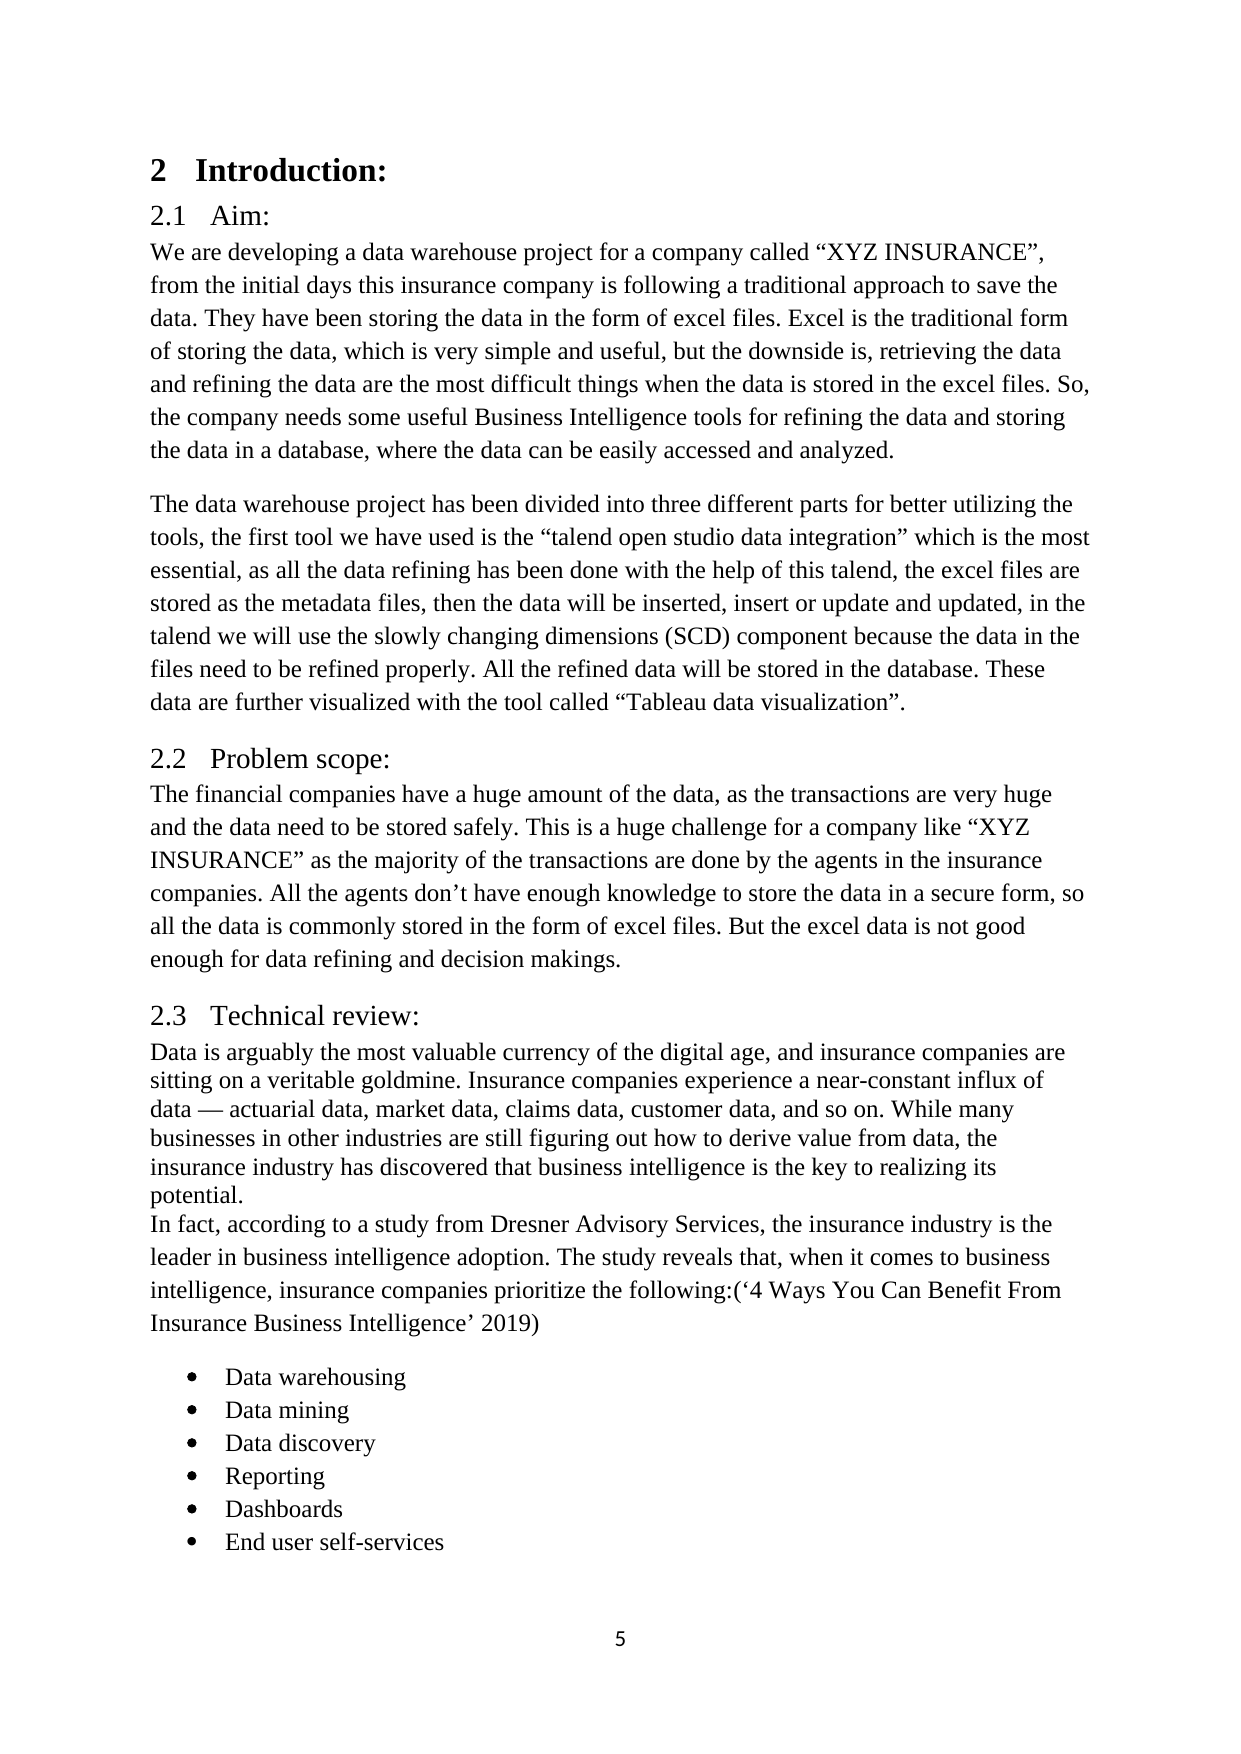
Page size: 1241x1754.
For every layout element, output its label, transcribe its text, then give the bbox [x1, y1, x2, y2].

list Data warehousing [187, 1362, 1090, 1391]
list Data mining [187, 1395, 1090, 1424]
subtitle Introduction: [150, 150, 1090, 188]
text In fact, according to a study from Dresner Advisory Services, the insurance industry is the leader in business intelligence adoption. The study reveals that, when it comes to business intelligence, insurance companies prioritize the following:(‘4 Ways You Can Benefit From Insurance Business Intelligence’ 2019) [150, 1209, 1090, 1337]
text The financial companies have a huge amount of the data, as the transactions are very huge and the data need to be stored safely. This is a huge challenge for a company like “XYZ INSURANCE” as the majority of the transactions are done by the agents in the insurance companies. All the agents don’t have enough knowledge to store the data in a secure form, so all the data is commonly stored in the form of excel files. But the excel data is not good enough for data refining and decision makings. [150, 779, 1090, 973]
text We are developing a data warehouse project for a company called “XYZ INSURANCE”, from the initial days this insurance company is following a traditional approach to save the data. They have been storing the data in the form of excel files. Excel is the traditional form of storing the data, which is very simple and useful, but the downside is, retrieving the data and refining the data are the most difficult things when the data is stored in the excel files. So, the company needs some useful Business Intelligence tools for refining the data and storing the data in a database, where the data can be easily accessed and analyzed. [150, 237, 1090, 464]
subtitle Problem scope: [150, 741, 1090, 774]
text Data is arguably the most valuable currency of the digital age, and insurance companies are sitting on a veritable goldmine. Insurance companies experience a near-constant influx of data — actuarial data, market data, claims data, customer data, and so on. While many businesses in other industries are still figuring out how to derive value from data, the insurance industry has discovered that business intelligence is the key to realizing its potential. [150, 1037, 1090, 1209]
list Data discovery [187, 1428, 1090, 1457]
subtitle Aim: [150, 198, 1090, 232]
text The data warehouse project has been divided into three different parts for better utilizing the tools, the first tool we have used is the “talend open studio data integration” which is the most essential, as all the data refining has been done with the help of this talend, the excel files are stored as the metadata files, then the data will be inserted, insert or update and updated, in the talend we will use the slowly changing dimensions (SCD) component because the data in the files need to be refined properly. All the refined data will be stored in the database. These data are further visualized with the tool called “Tableau data visualization”. [150, 489, 1090, 716]
list Dashboards [187, 1494, 1090, 1523]
list End user self-services [187, 1527, 1090, 1556]
list Reporting [187, 1461, 1090, 1490]
subtitle Technical review: [150, 998, 1090, 1032]
